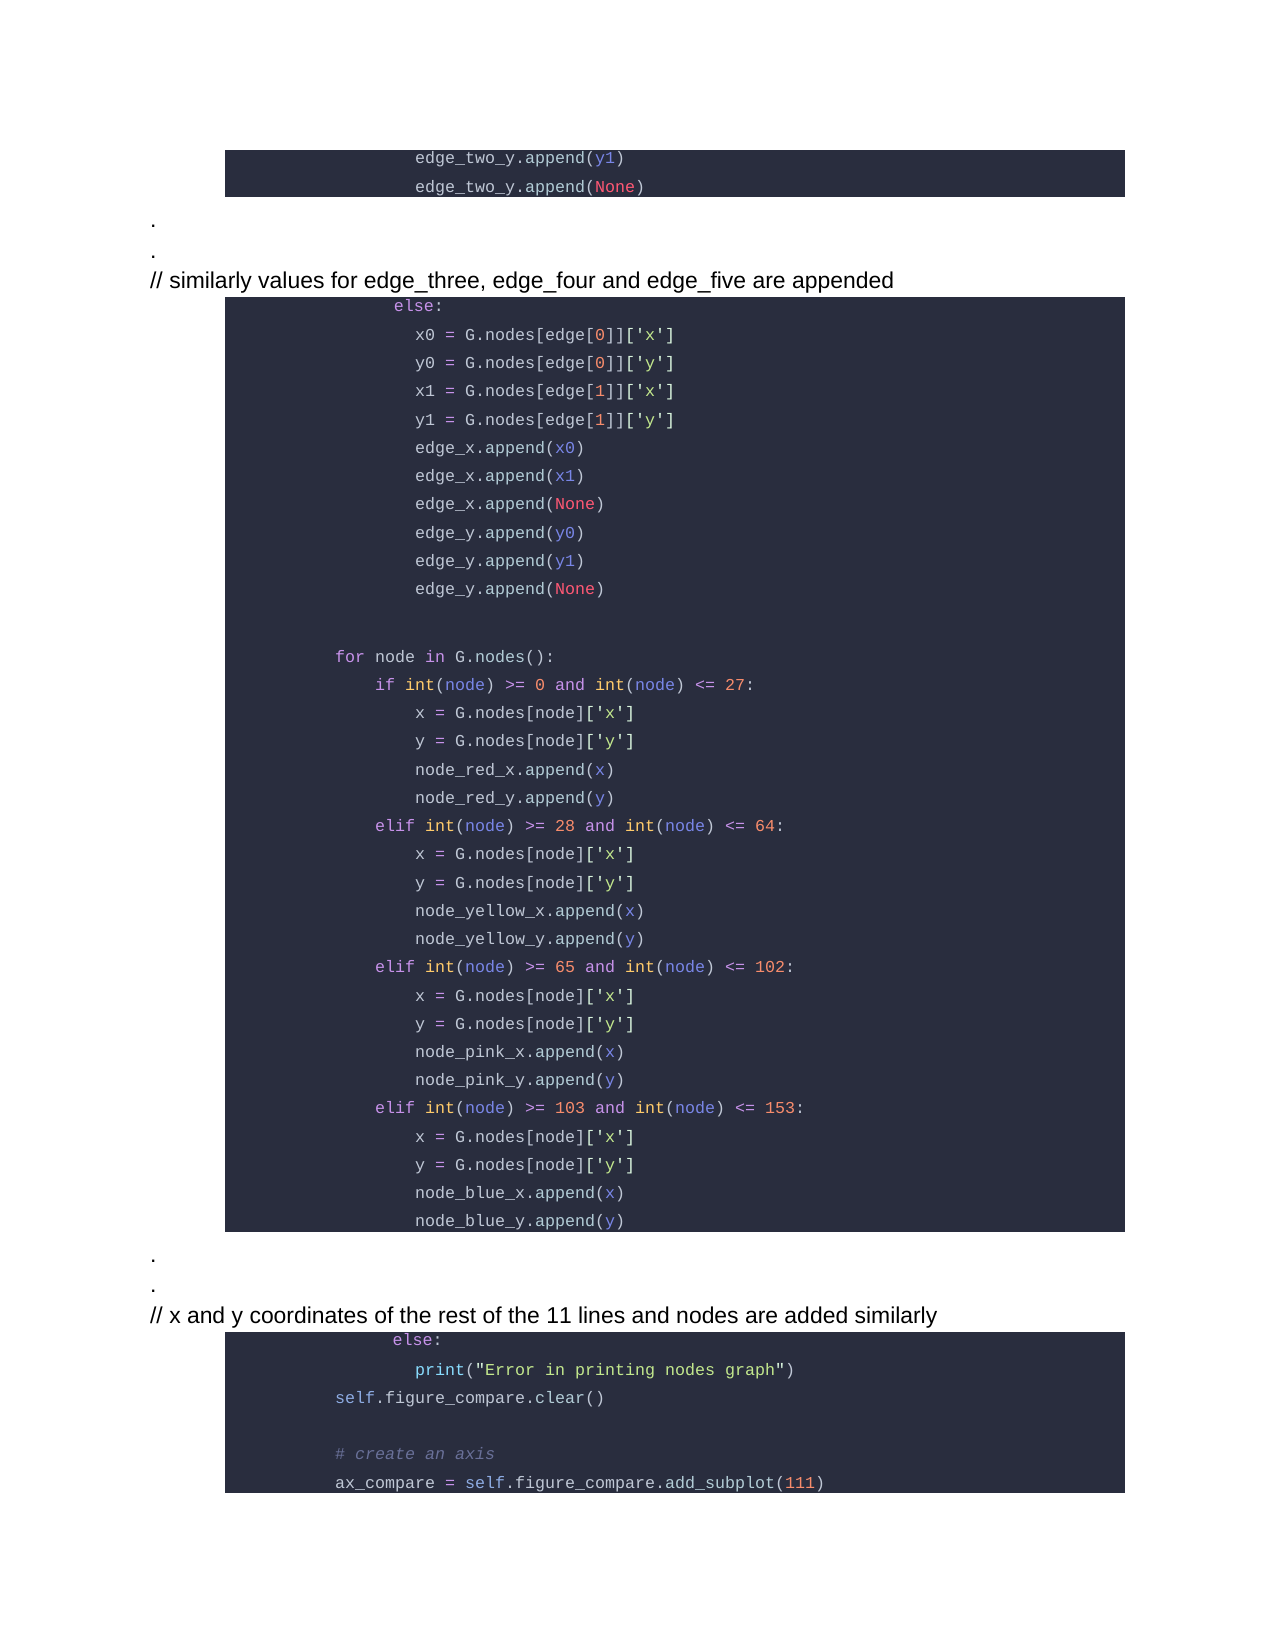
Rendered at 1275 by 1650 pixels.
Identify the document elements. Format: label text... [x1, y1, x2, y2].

text x = G.nodes[node]['x'] [225, 705, 1125, 724]
text // x and y coordinates of the rest of the 11 lines and nodes are added similarly [150, 1302, 1125, 1328]
text x1 = G.nodes[edge[1]]['x'] [225, 383, 1125, 402]
text ax_compare = self.figure_compare.add_subplot(111) [225, 1474, 1125, 1493]
text else: [225, 1332, 1125, 1351]
text print("Error in printing nodes graph") [225, 1361, 1125, 1380]
text node_pink_x.append(x) [225, 1043, 1125, 1062]
text edge_two_y.append(None) [225, 178, 1125, 197]
text edge_y.append(y0) [225, 524, 1125, 543]
text node_red_y.append(y) [225, 789, 1125, 808]
text edge_x.append(None) [225, 496, 1125, 515]
text node_pink_y.append(y) [225, 1072, 1125, 1091]
text x = G.nodes[node]['x'] [225, 1128, 1125, 1147]
text node_blue_x.append(x) [225, 1185, 1125, 1203]
text elif int(node) >= 28 and int(node) <= 64: [225, 818, 1125, 837]
text elif int(node) >= 103 and int(node) <= 153: [225, 1100, 1125, 1119]
text for node in G.nodes(): [225, 648, 1125, 667]
text node_red_x.append(x) [225, 761, 1125, 780]
text elif int(node) >= 65 and int(node) <= 102: [225, 959, 1125, 978]
text y = G.nodes[node]['y'] [225, 733, 1125, 752]
text # create an axis [225, 1446, 1125, 1465]
text if int(node) >= 0 and int(node) <= 27: [225, 677, 1125, 695]
text . [150, 206, 1125, 233]
text node_yellow_x.append(x) [225, 902, 1125, 921]
text y0 = G.nodes[edge[0]]['y'] [225, 355, 1125, 374]
text edge_y.append(None) [225, 581, 1125, 599]
text x = G.nodes[node]['x'] [225, 987, 1125, 1006]
text y = G.nodes[node]['y'] [225, 1156, 1125, 1175]
text . [150, 237, 1125, 263]
text edge_two_y.append(y1) [225, 150, 1125, 169]
text node_yellow_y.append(y) [225, 931, 1125, 949]
text edge_x.append(x0) [225, 439, 1125, 458]
text y = G.nodes[node]['y'] [225, 874, 1125, 893]
text . [150, 1271, 1125, 1298]
text y = G.nodes[node]['y'] [225, 1015, 1125, 1034]
text x = G.nodes[node]['x'] [225, 846, 1125, 865]
text y1 = G.nodes[edge[1]]['y'] [225, 411, 1125, 430]
text x0 = G.nodes[edge[0]]['x'] [225, 327, 1125, 345]
text node_blue_y.append(y) [225, 1213, 1125, 1232]
text // similarly values for edge_three, edge_four and edge_five are appended [150, 267, 1125, 293]
text else: [225, 297, 1125, 316]
text edge_x.append(x1) [225, 468, 1125, 487]
text . [150, 1241, 1125, 1267]
text self.figure_compare.clear() [225, 1389, 1125, 1408]
text edge_y.append(y1) [225, 552, 1125, 571]
